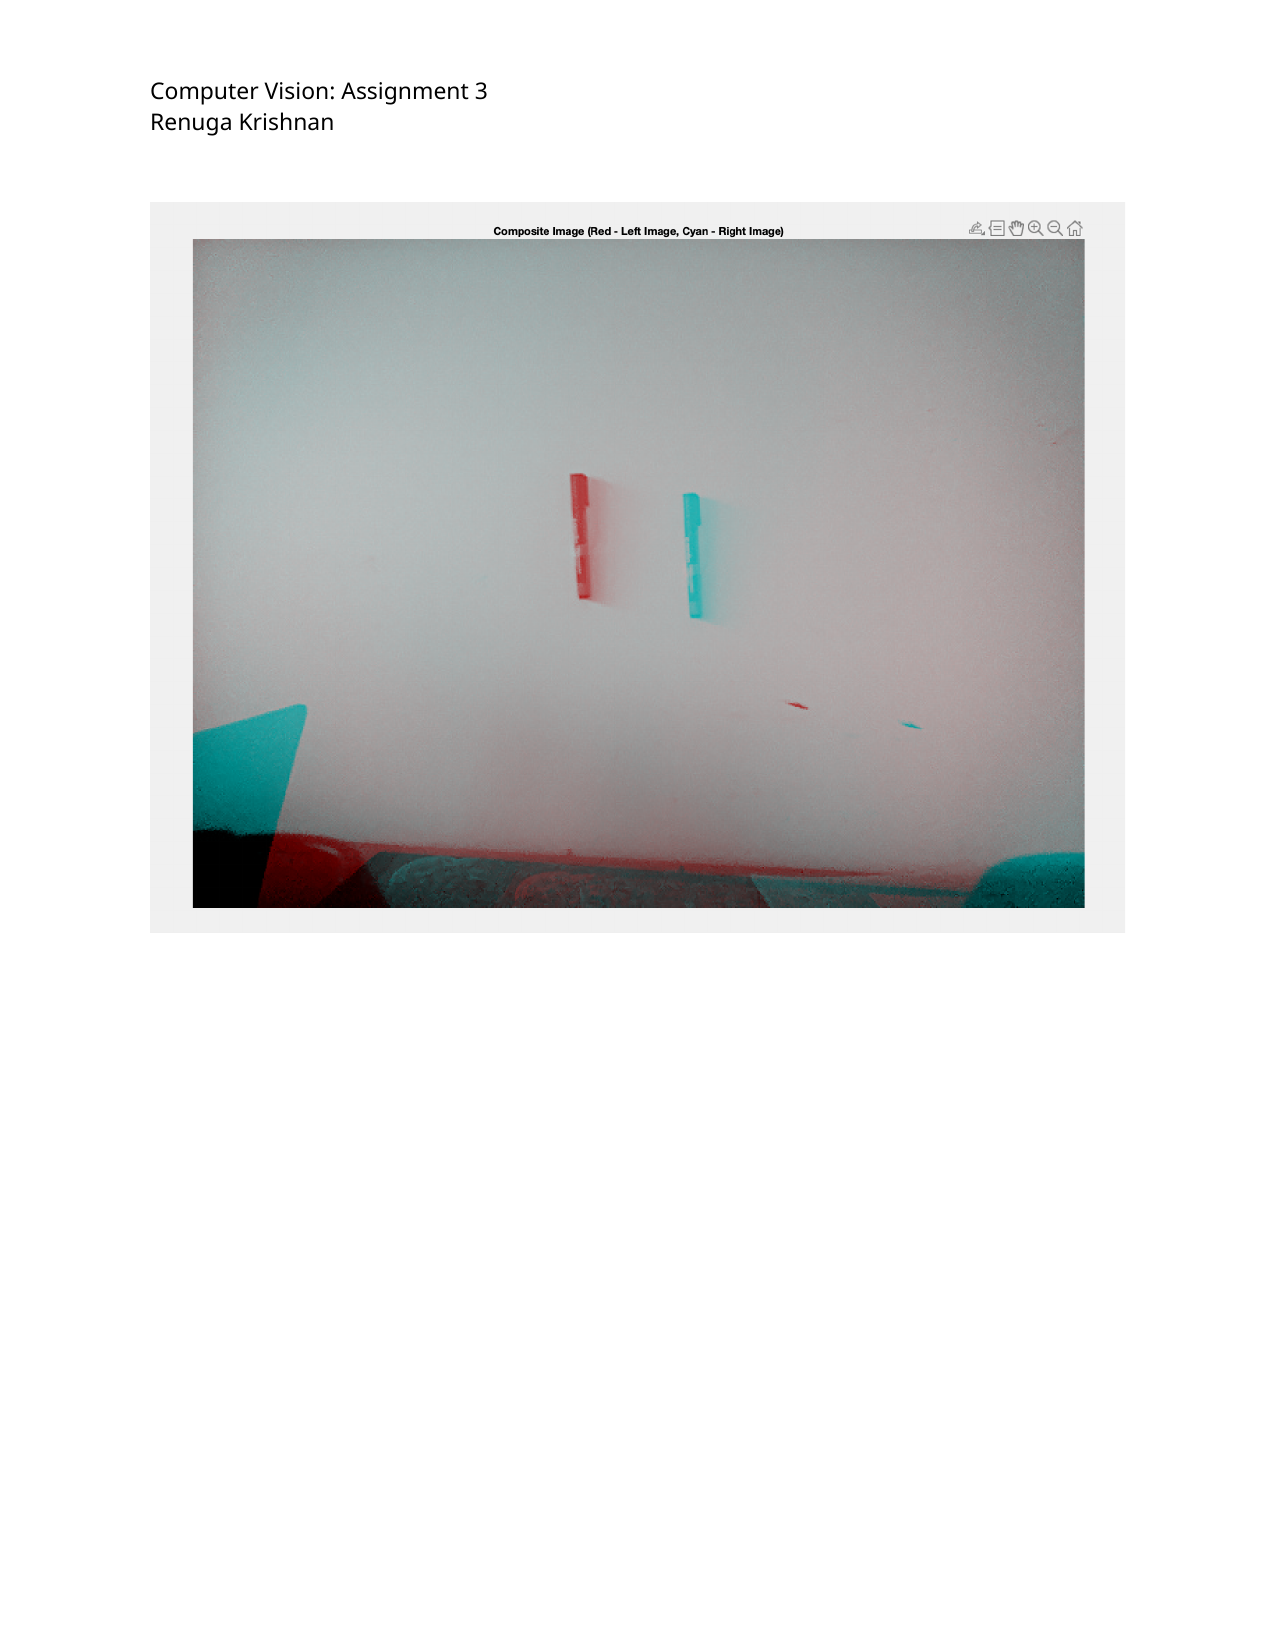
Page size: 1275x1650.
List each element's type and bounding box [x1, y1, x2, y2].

picture [150, 202, 1125, 933]
